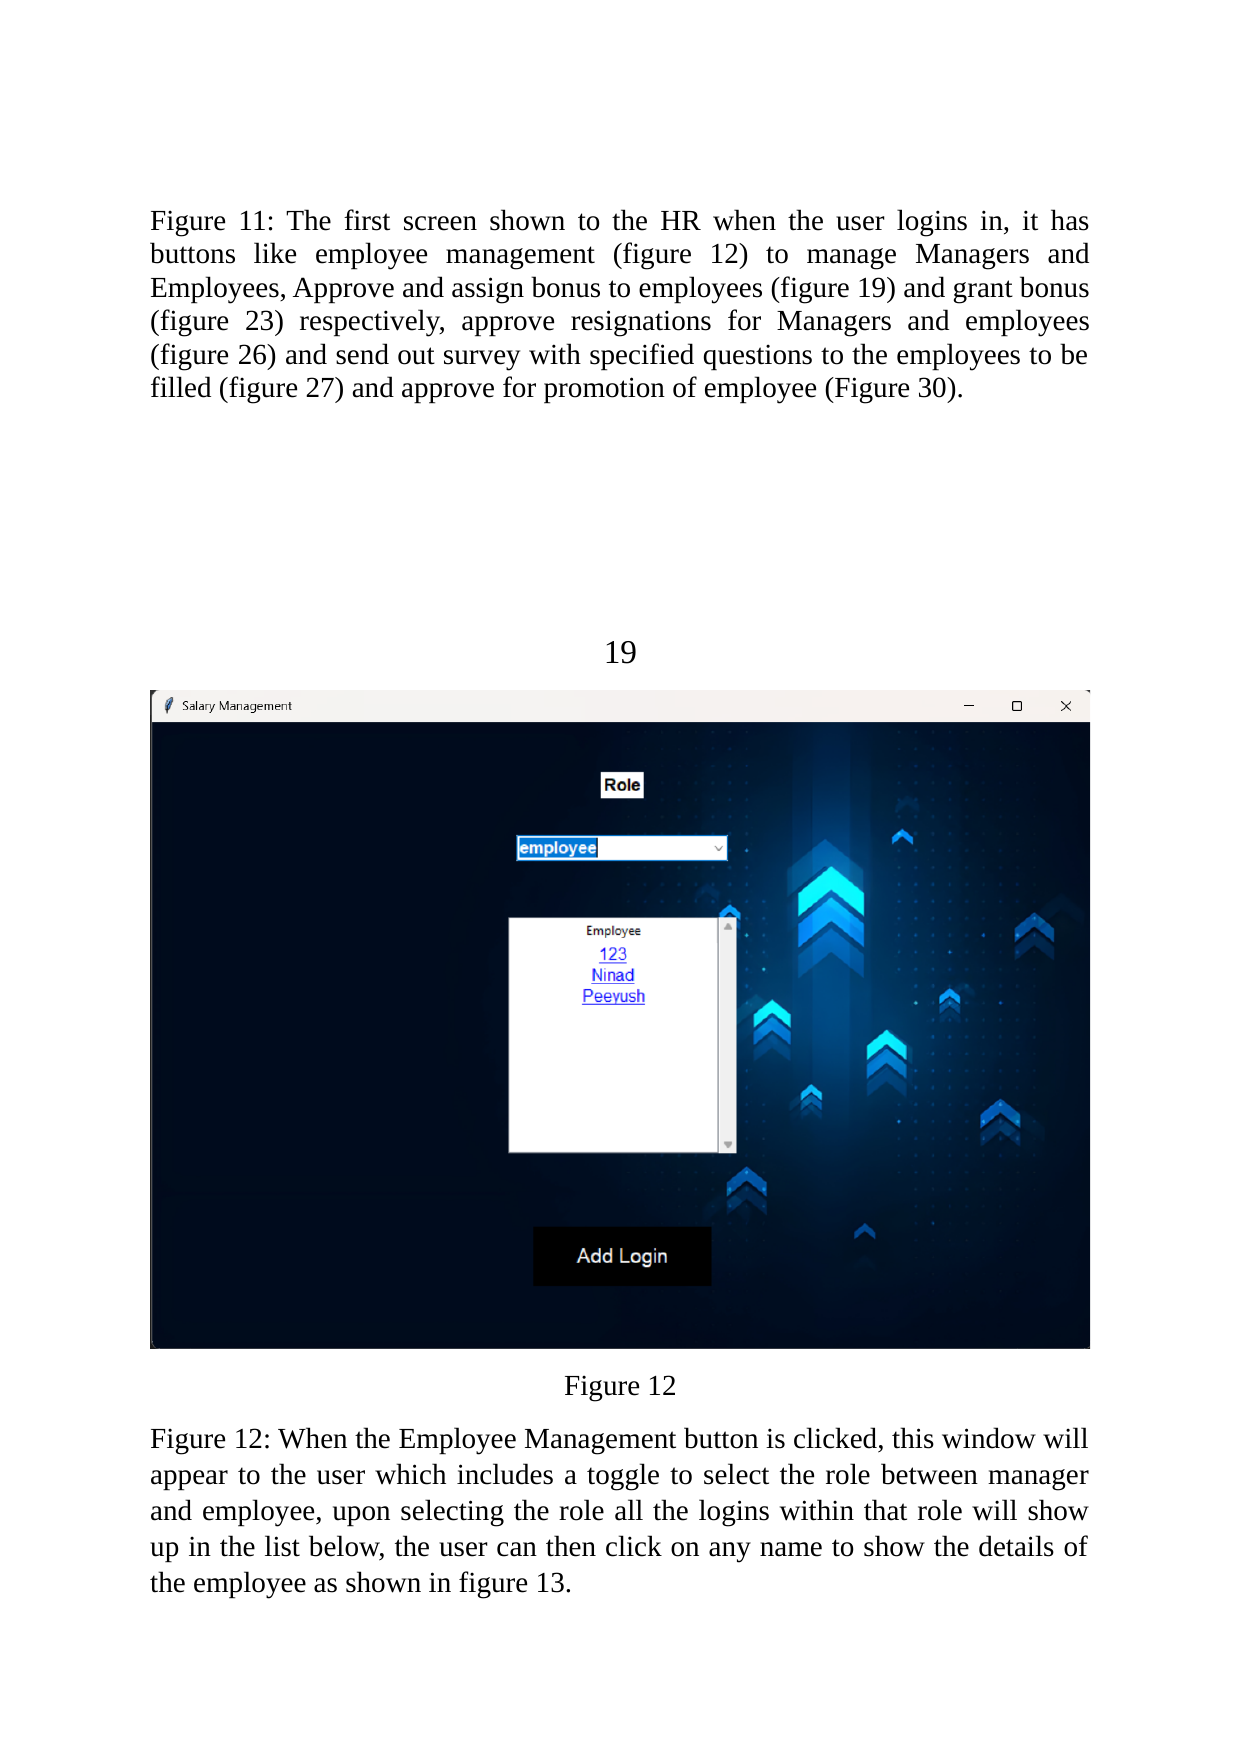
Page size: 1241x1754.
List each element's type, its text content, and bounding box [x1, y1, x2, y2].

text 19 [150, 632, 1090, 670]
text Figure 11: The first screen shown to the HR when the user logins in, it has buttons like employee management (figure 12) to manage Managers and Employees, Approve and assign bonus to employees (figure 19) and grant bonus (figure 23) respectively, approve resignations for Managers and employees (figure 26) and send out survey with specified questions to the employees to be filled (figure 27) and approve for promotion of employee (Figure 30). [150, 203, 1090, 404]
text Figure 12: When the Employee Management button is clicked, this window will appear to the user which includes a toggle to select the role between manager and employee, upon selecting the role all the logins within that role will show up in the list below, the user can then click on any name to show the details of the employee as shown in figure 13. [150, 1421, 1090, 1599]
picture [150, 690, 1091, 1349]
text Figure 12 [150, 1368, 1090, 1401]
